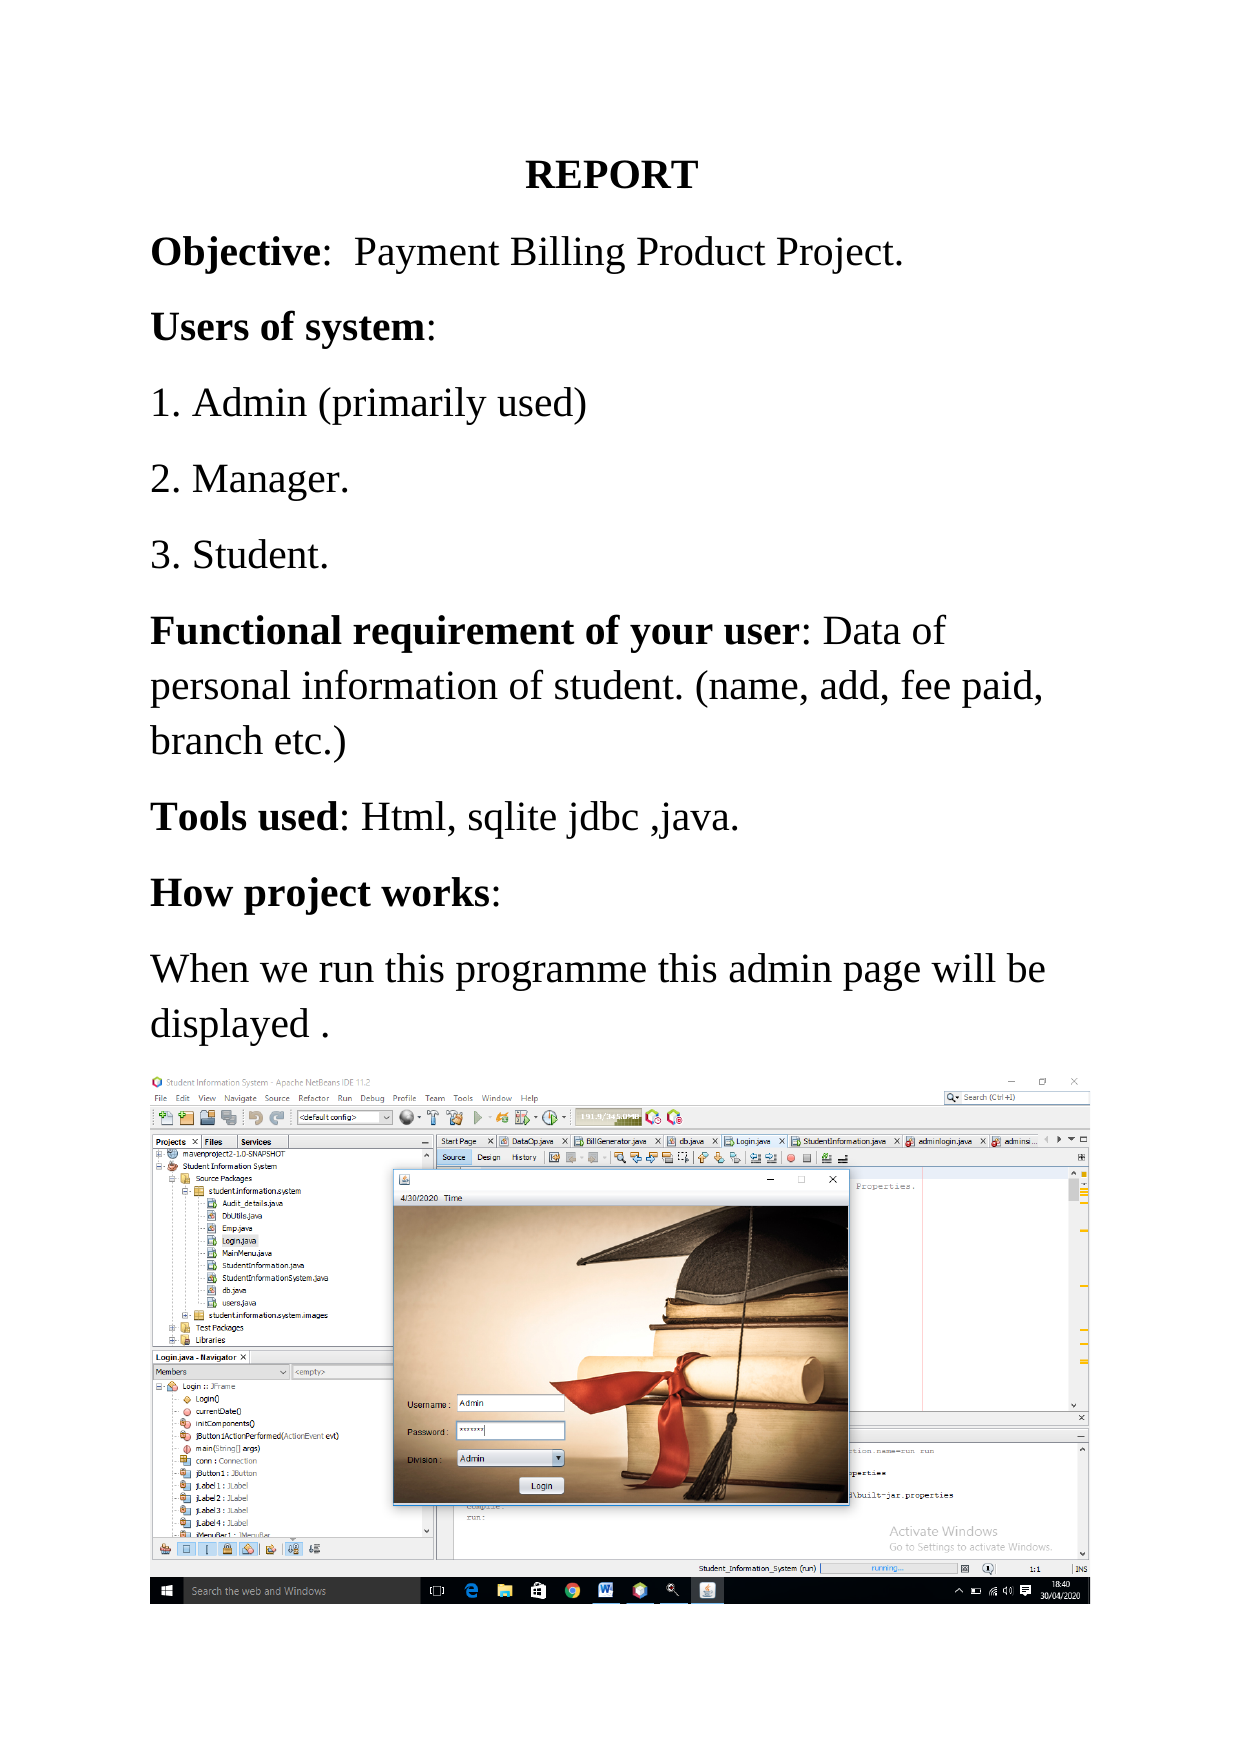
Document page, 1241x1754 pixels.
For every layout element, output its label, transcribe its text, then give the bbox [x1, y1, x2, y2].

text Objective: Payment Billing Product Project. [150, 226, 1090, 274]
text Functional requirement of your user: Data of personal information of student. (name, add, fee paid, branch etc.) [150, 606, 1090, 764]
text REPORT [450, 150, 1090, 198]
text When we run this programme this admin page will be displayed . [150, 944, 1090, 1047]
text Tools used: Html, sqlite jdbc ,java. [150, 792, 1090, 840]
text Users of system: [150, 302, 1090, 350]
text 1. Admin (primarily used) [150, 378, 1090, 426]
text 2. Manager. [150, 454, 1090, 502]
text 3. Student. [150, 530, 1090, 578]
picture [150, 1074, 1091, 1604]
text How project works: [150, 868, 1090, 916]
